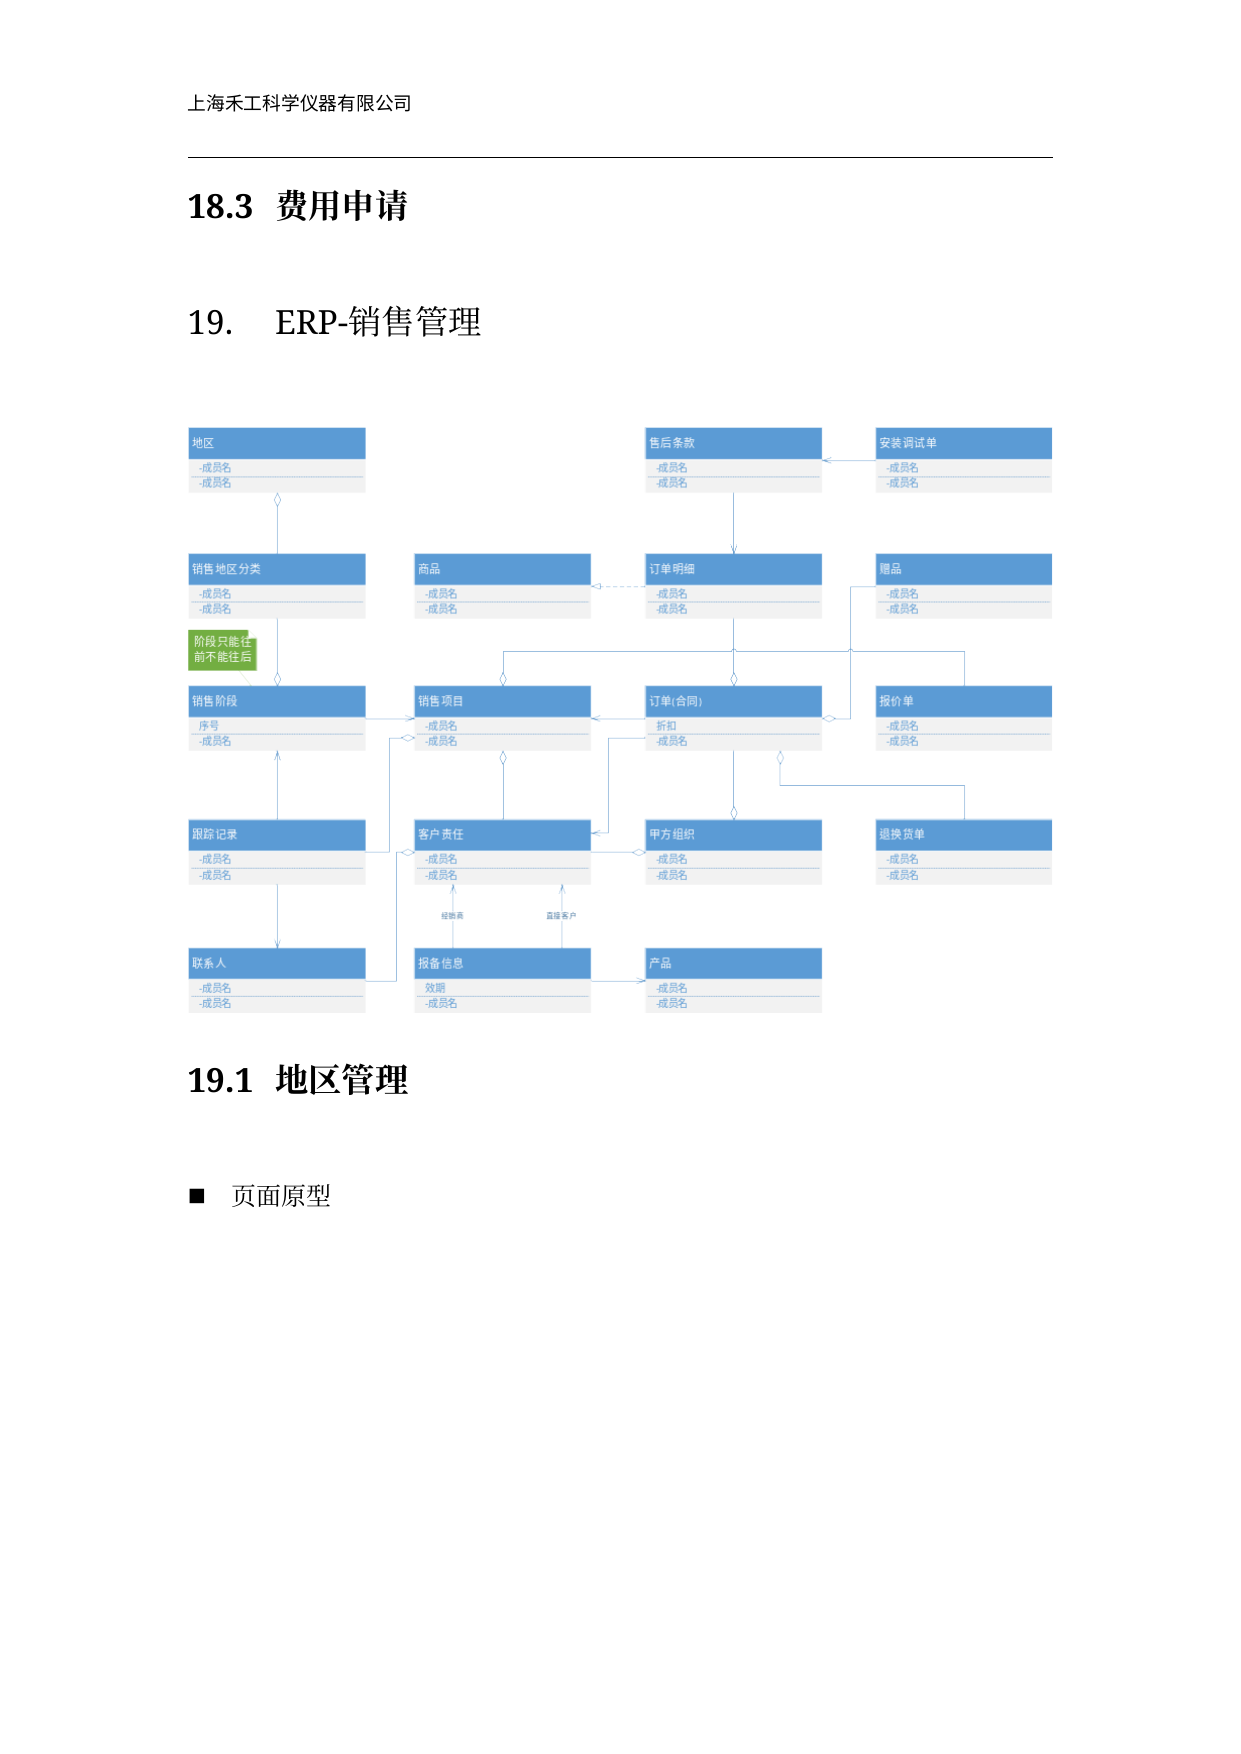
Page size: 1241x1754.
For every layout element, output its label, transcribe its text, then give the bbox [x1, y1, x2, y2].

subtitle 费用申请 [187, 172, 1053, 237]
subtitle 地区管理 [187, 1046, 1053, 1111]
subtitle ERP-销售管理 [187, 288, 1053, 353]
list 页面原型 [187, 1162, 1053, 1227]
